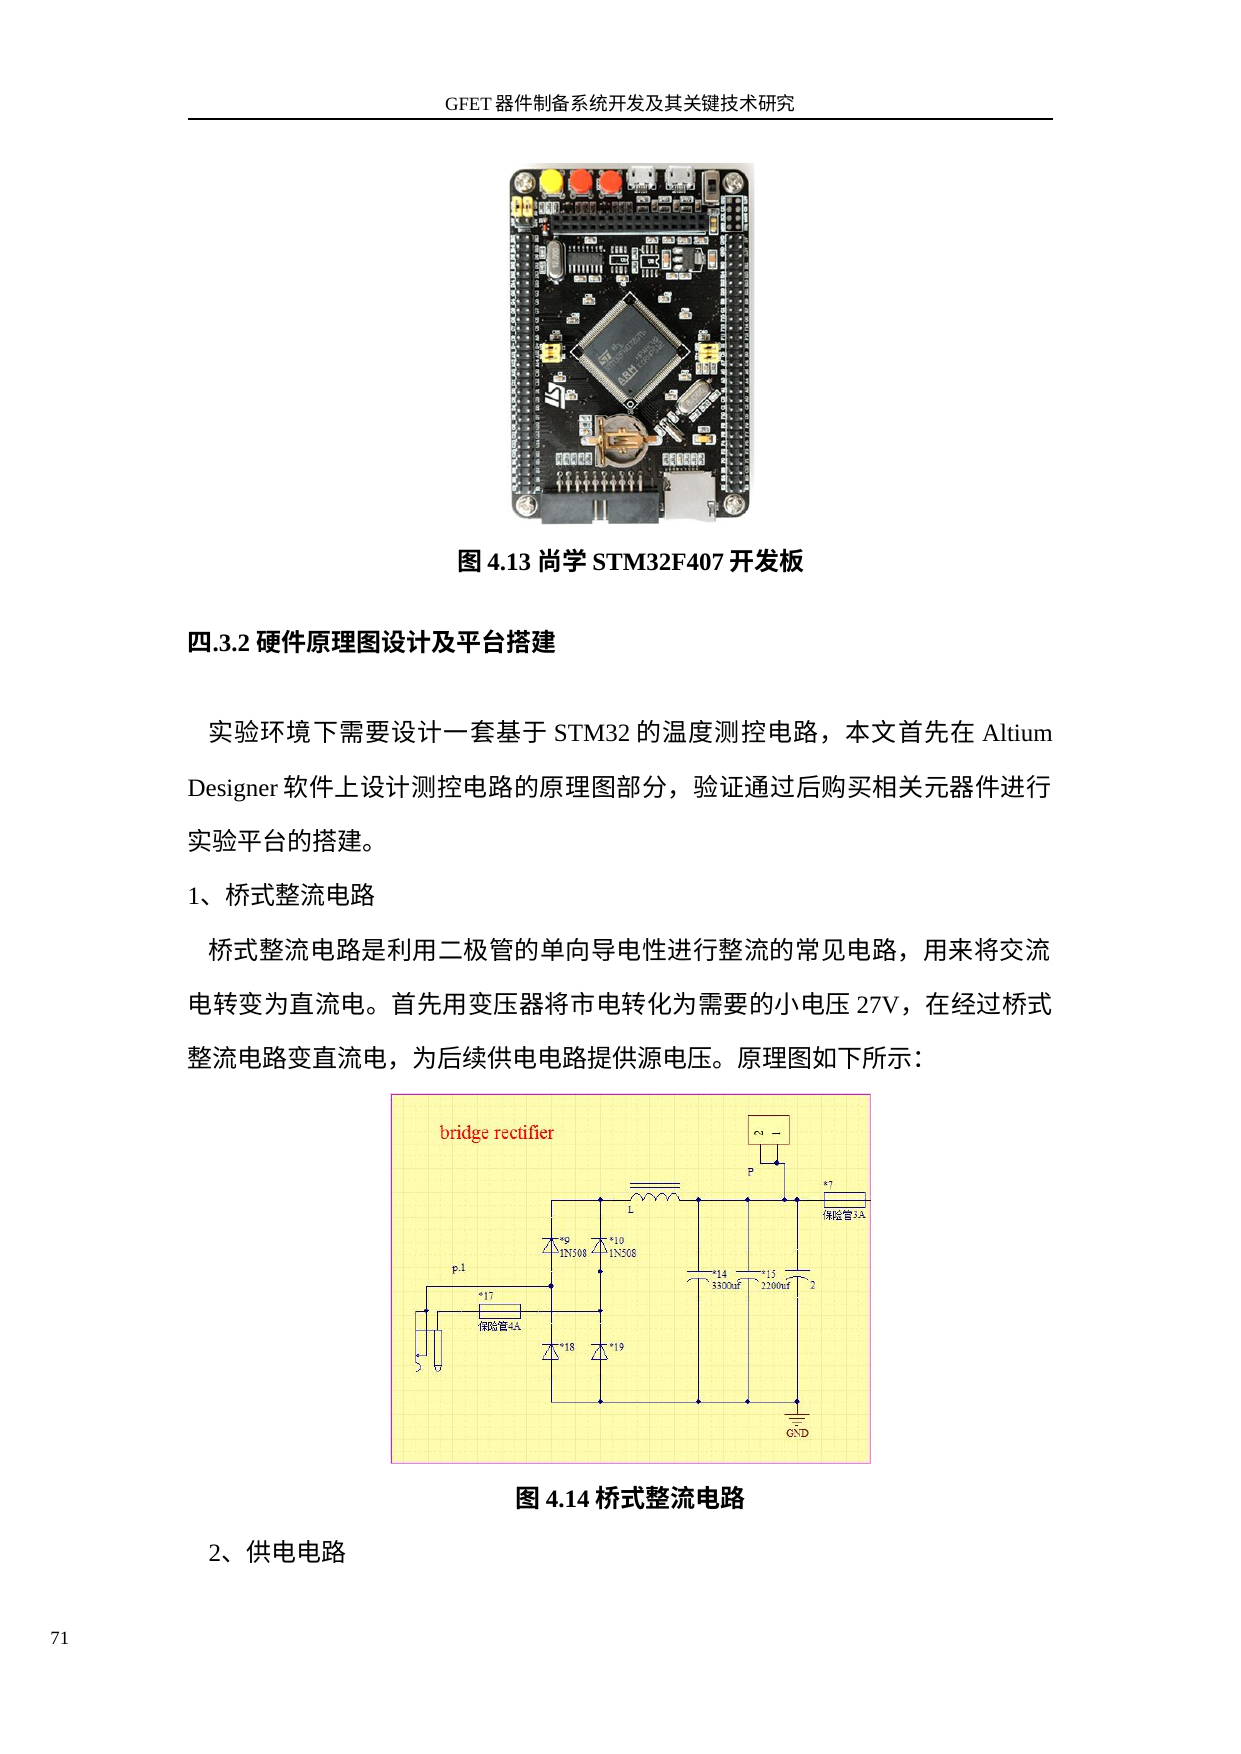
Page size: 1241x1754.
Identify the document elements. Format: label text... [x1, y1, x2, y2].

list 桥式整流电路 [187, 876, 1053, 912]
picture [390, 1093, 871, 1464]
picture [506, 163, 755, 527]
text 图4.14 桥式整流电路 [187, 1478, 1053, 1514]
list 供电电路 [187, 1532, 1053, 1569]
text 图4.13 尚学STM32F407开发板 [187, 541, 1053, 578]
text 实验环境下需要设计一套基于STM32的温度测控电路，本文首先在Altium Designer软件上设计测控电路的原理图部分，验证通过后购买相关元器件进行实验平台的搭建。 [187, 713, 1053, 858]
subtitle 硬件原理图设计及平台搭建 [187, 623, 1053, 659]
text 桥式整流电路是利用二极管的单向导电性进行整流的常见电路，用来将交流电转变为直流电。首先用变压器将市电转化为需要的小电压27V，在经过桥式整流电路变直流电，为后续供电电路提供源电压。原理图如下所示： [187, 930, 1053, 1075]
